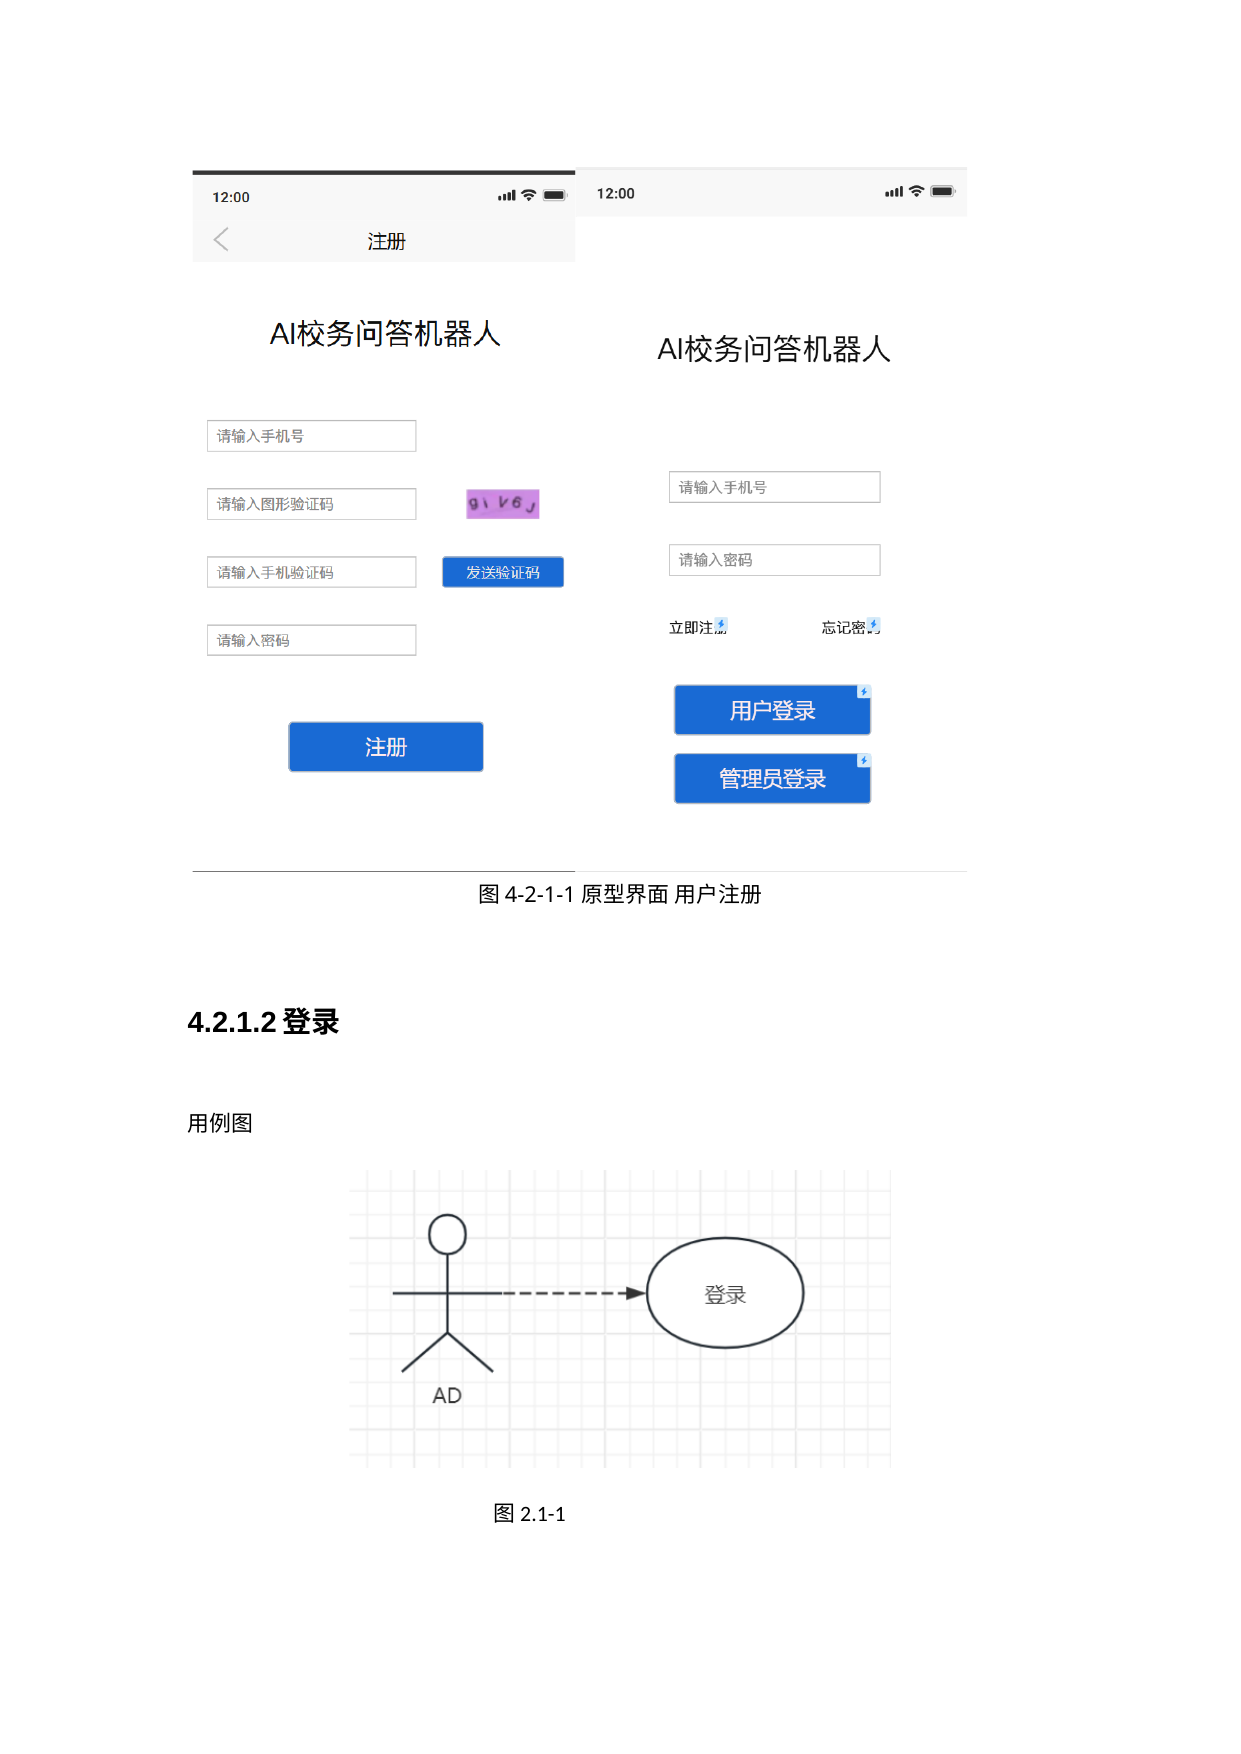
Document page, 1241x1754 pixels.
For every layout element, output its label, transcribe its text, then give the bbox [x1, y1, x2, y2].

text 图4-2-1-1 原型界面 用户注册 [187, 877, 1053, 909]
picture [349, 1170, 891, 1468]
picture [192, 167, 968, 872]
text 图2.1-1 [450, 1495, 1053, 1528]
subtitle 4.2.1.2登录 [187, 987, 1053, 1052]
list 用例图 [187, 1105, 1053, 1138]
